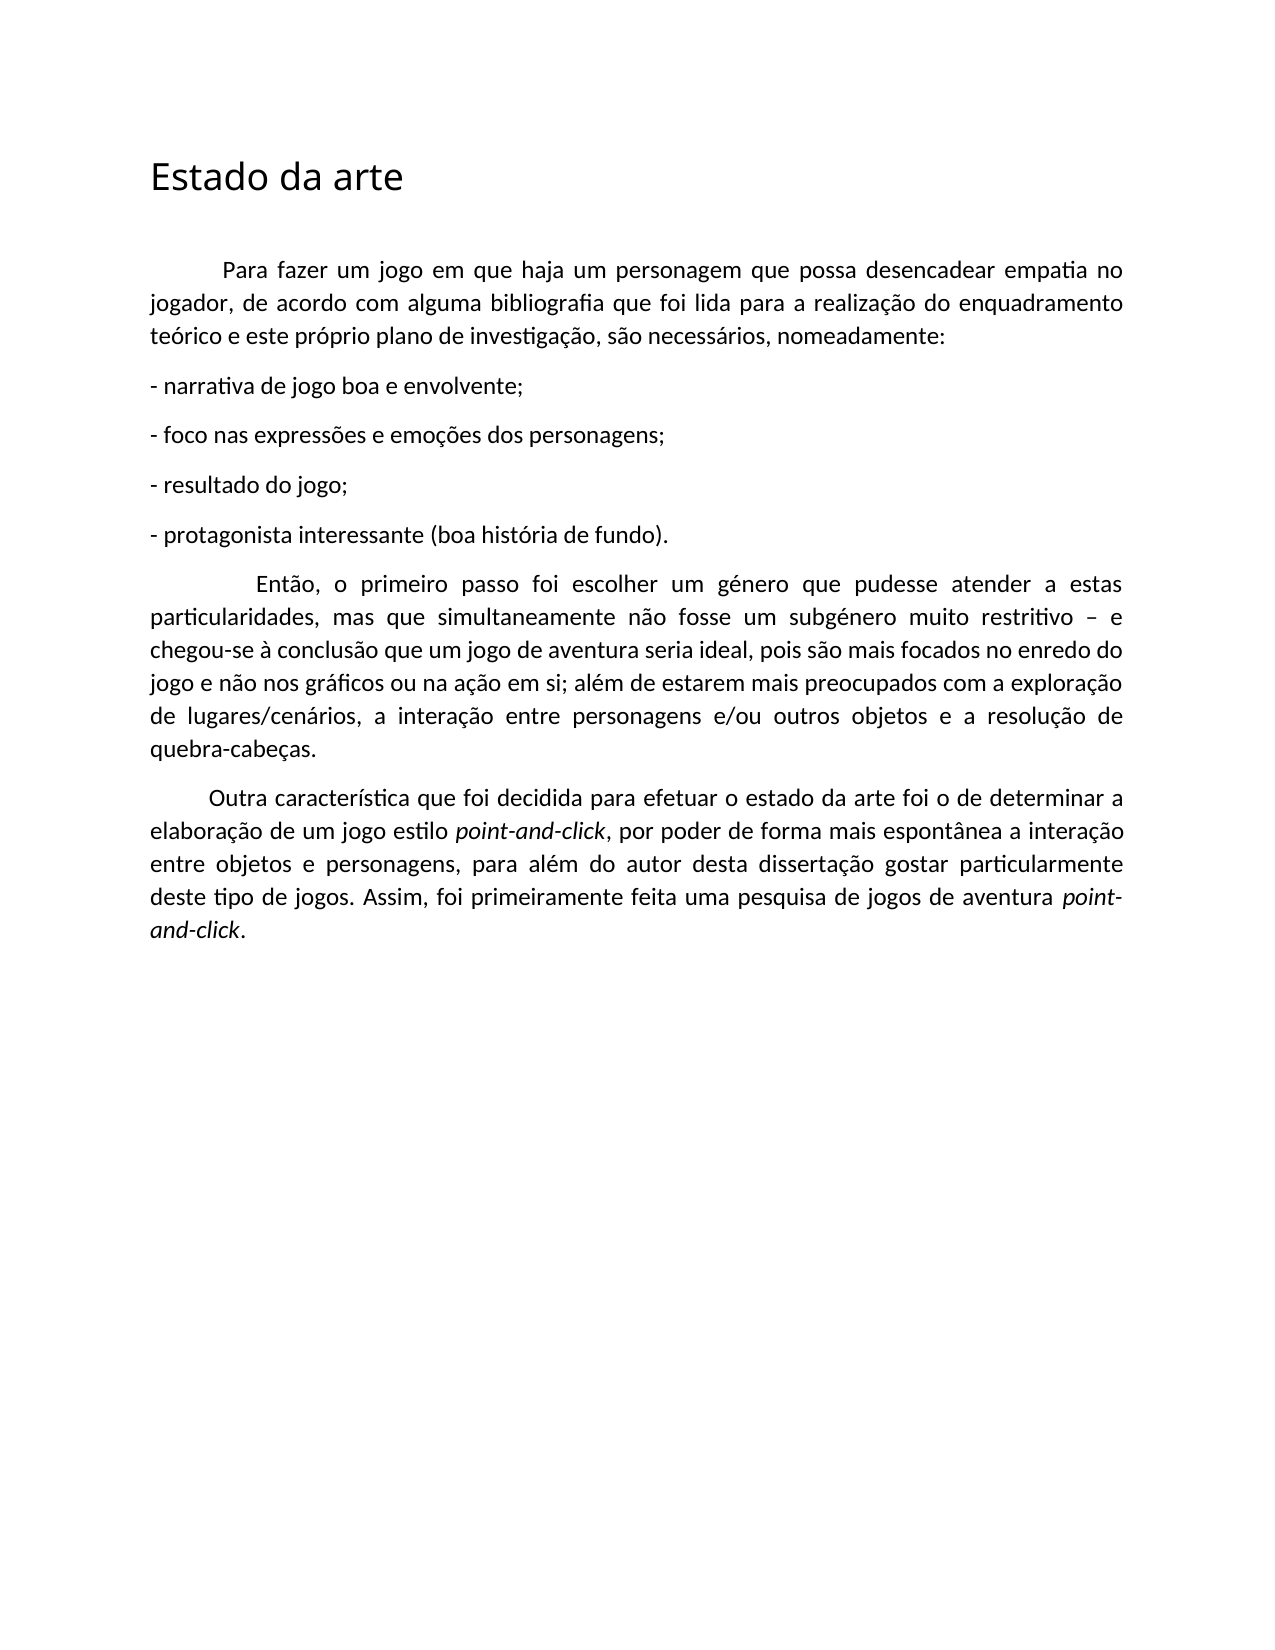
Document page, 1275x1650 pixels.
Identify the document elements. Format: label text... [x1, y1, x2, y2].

text Para fazer um jogo em que haja um personagem que possa desencadear empatia no jogador, de acordo com alguma bibliografia que foi lida para a realização do enquadramento teórico e este próprio plano de investigação, são necessários, nomeadamente: [150, 255, 1125, 351]
text - narrativa de jogo boa e envolvente; [150, 370, 1125, 401]
text - resultado do jogo; [150, 469, 1125, 500]
text - foco nas expressões e emoções dos personagens; [150, 420, 1125, 450]
text - protagonista interessante (boa história de fundo). [150, 519, 1125, 549]
subtitle Estado da arte [150, 150, 1125, 201]
text Outra característica que foi decidida para efetuar o estado da arte foi o de determinar a elaboração de um jogo estilo point-and-click, por poder de forma mais espontânea a interação entre objetos e personagens, para além do autor desta dissertação gostar particularmente deste tipo de jogos. Assim, foi primeiramente feita uma pesquisa de jogos de aventura point-and-click. [150, 783, 1125, 945]
text Então, o primeiro passo foi escolher um género que pudesse atender a estas particularidades, mas que simultaneamente não fosse um subgénero muito restritivo – e chegou-se à conclusão que um jogo de aventura seria ideal, pois são mais focados no enredo do jogo e não nos gráficos ou na ação em si; além de estarem mais preocupados com a exploração de lugares/cenários, a interação entre personagens e/ou outros objetos e a resolução de quebra-cabeças. [150, 568, 1125, 763]
